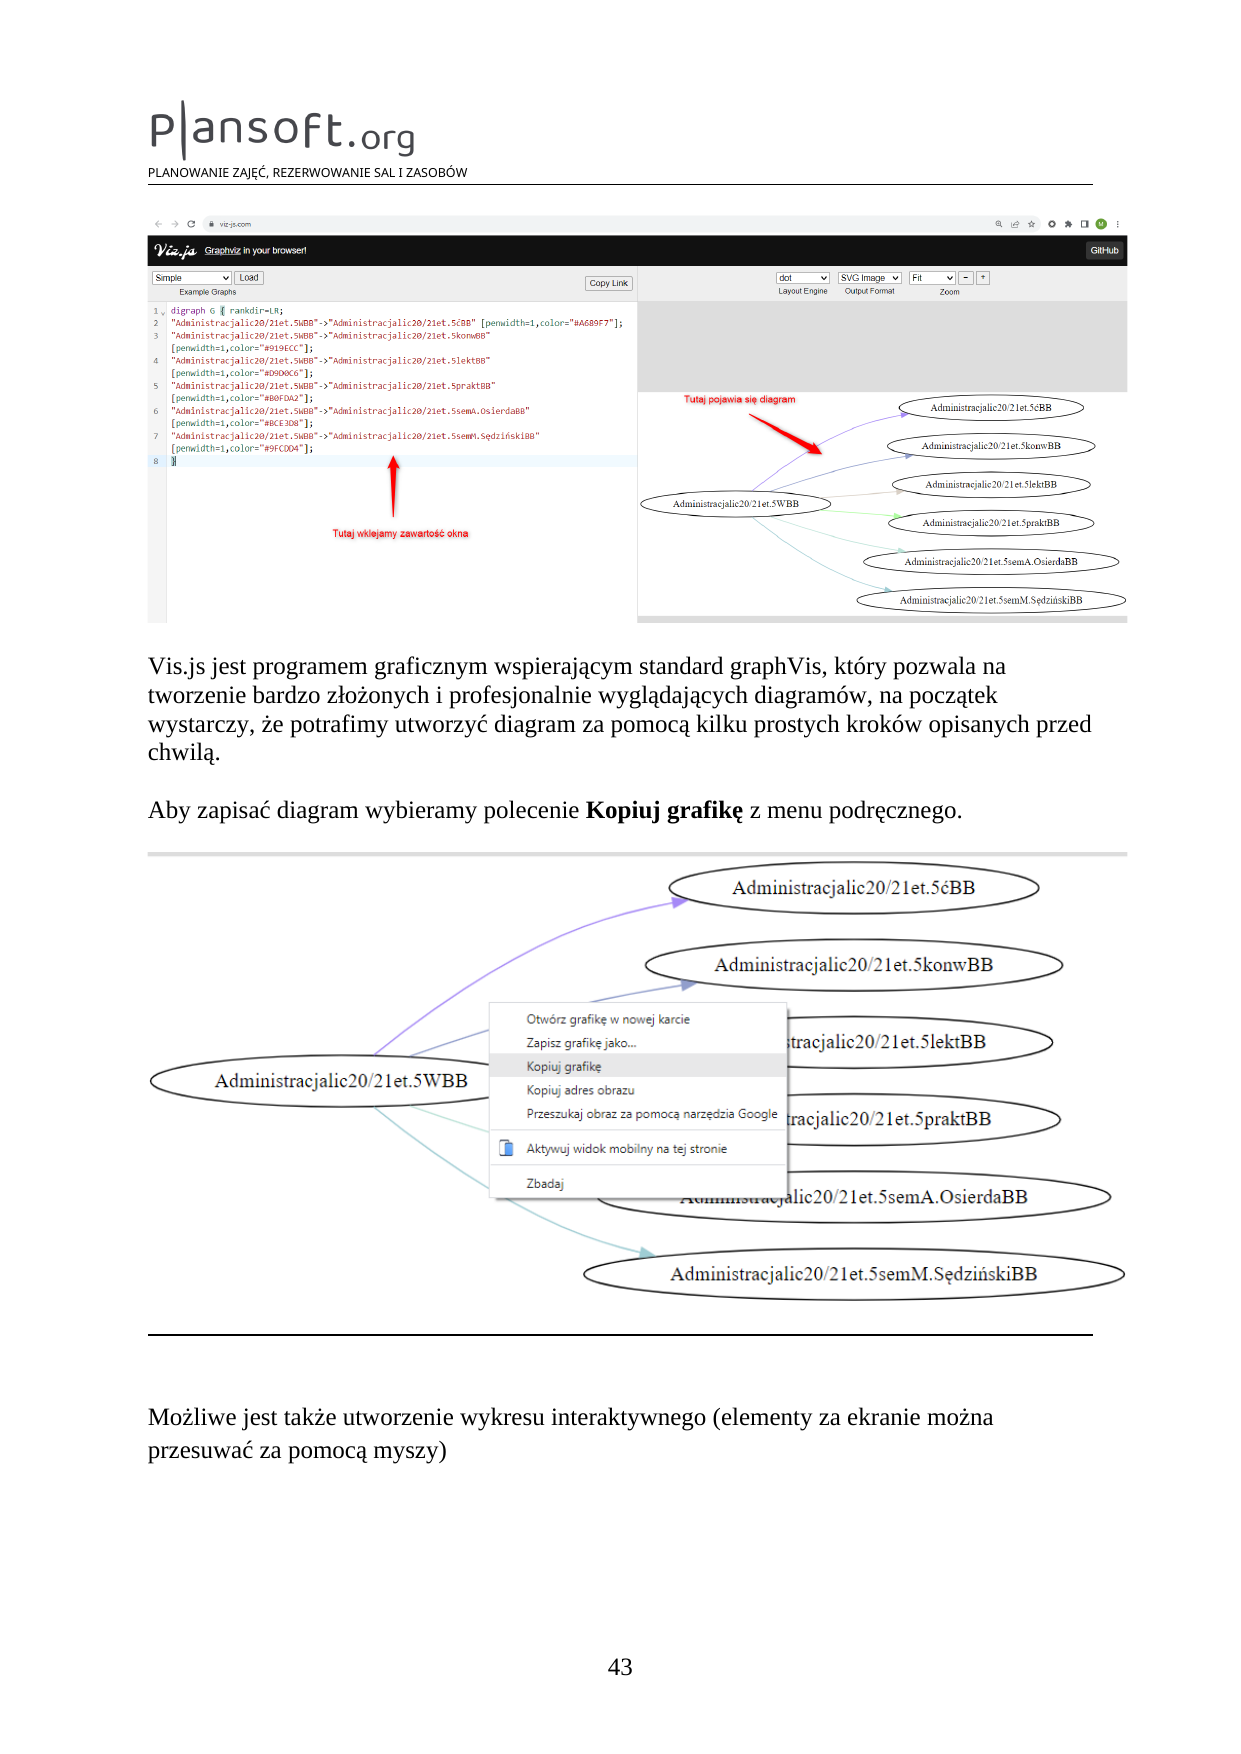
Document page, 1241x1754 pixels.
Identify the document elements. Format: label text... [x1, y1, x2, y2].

text Możliwe jest także utworzenie wykresu interaktywnego (elementy za ekranie można przesuwać za pomocą myszy) [148, 1402, 1093, 1464]
picture [147, 73, 418, 165]
picture [147, 213, 1128, 623]
text Aby zapisać diagram wybieramy polecenie Kopiuj grafikę z menu podręcznego. [148, 795, 1093, 824]
picture [147, 852, 1128, 1304]
text Vis.js jest programem graficznym wspierającym standard graphVis, który pozwala na tworzenie bardzo złożonych i profesjonalnie wyglądających diagramów, na początek wystarczy, że potrafimy utworzyć diagram za pomocą kilku prostych kroków opisanych przed chwilą. [148, 651, 1093, 766]
